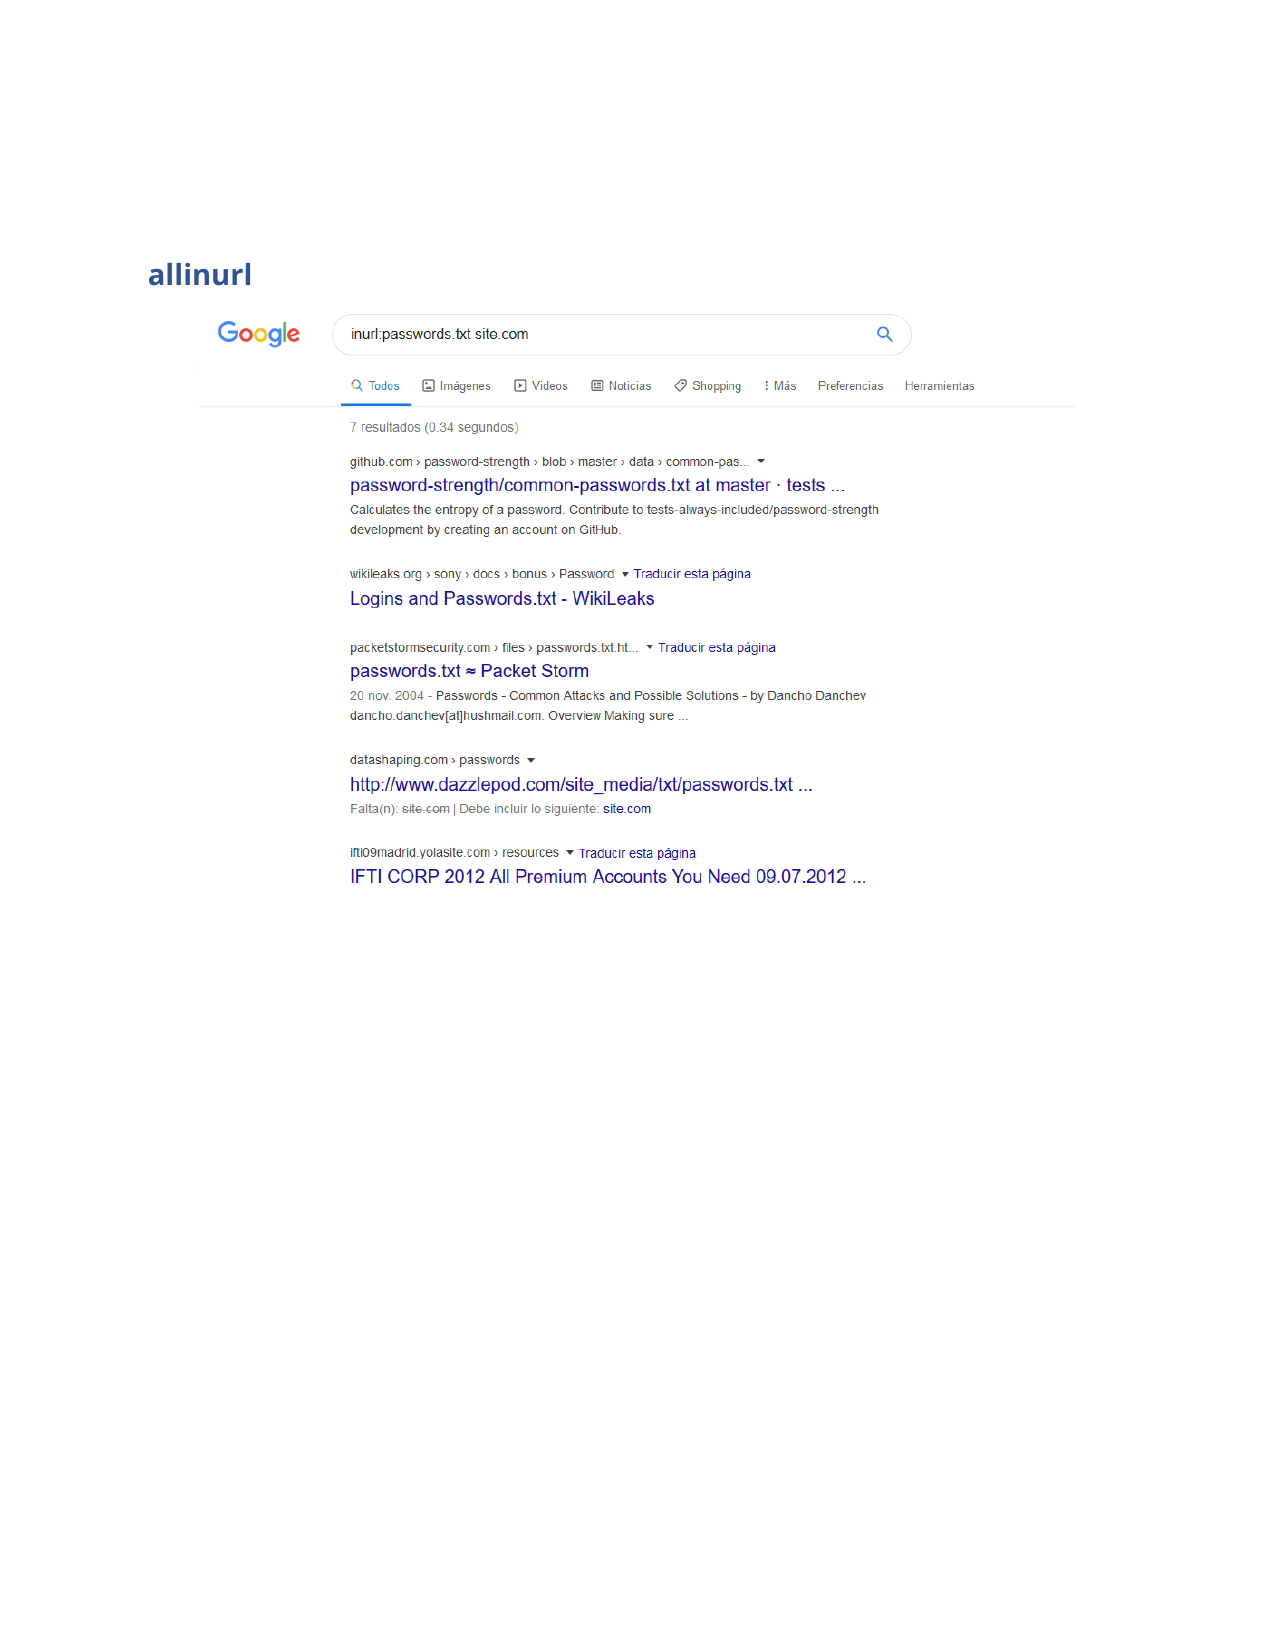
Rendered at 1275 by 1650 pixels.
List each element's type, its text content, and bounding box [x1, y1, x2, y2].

picture [199, 297, 1076, 888]
subtitle allinurl [148, 254, 1127, 294]
